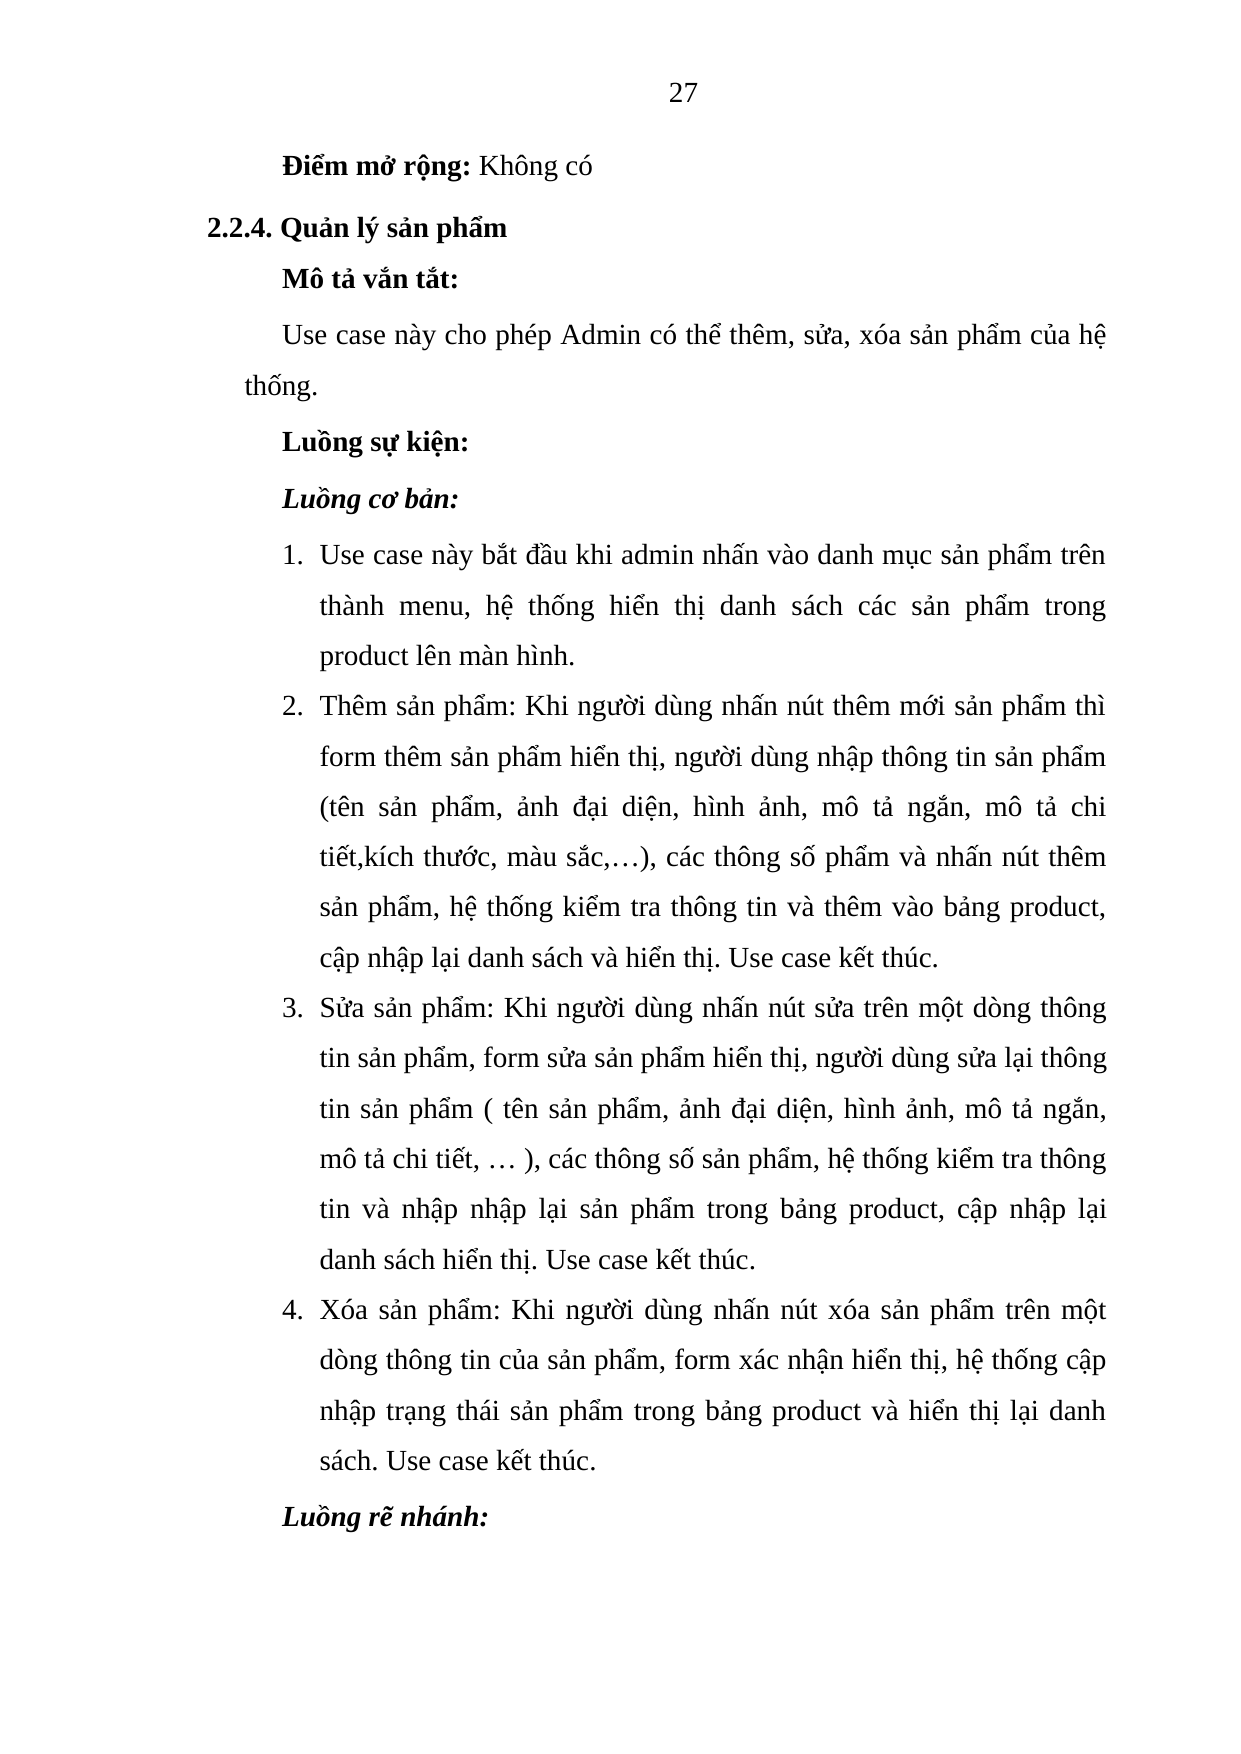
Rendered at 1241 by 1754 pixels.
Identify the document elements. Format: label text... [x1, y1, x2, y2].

text Điểm mở rộng: Không có [282, 148, 1107, 181]
subtitle 2.2.4. Quản lý sản phẩm [207, 211, 1107, 244]
text Luồng cơ bản: [282, 481, 1107, 514]
list Xóa sản phẩm: Khi người dùng nhấn nút xóa sản phẩm trên một dòng thông tin của sản phẩm, form xác nhận hiển thị, hệ thống cập nhập trạng thái sản phẩm trong bảng product và hiển thị lại danh sách. Use case kết thúc. [282, 1292, 1107, 1477]
list Sửa sản phẩm: Khi người dùng nhấn nút sửa trên một dòng thông tin sản phẩm, form sửa sản phẩm hiển thị, người dùng sửa lại thông tin sản phẩm ( tên sản phẩm, ảnh đại diện, hình ảnh, mô tả ngắn, mô tả chi tiết, … ), các thông số sản phẩm, hệ thống kiểm tra thông tin và nhập nhập lại sản phẩm trong bảng product, cập nhập lại danh sách hiển thị. Use case kết thúc. [282, 990, 1107, 1275]
text Mô tả vắn tắt: [207, 261, 1107, 294]
text Use case này cho phép Admin có thể thêm, sửa, xóa sản phẩm của hệ thống. [244, 317, 1107, 401]
list Thêm sản phẩm: Khi người dùng nhấn nút thêm mới sản phẩm thì form thêm sản phẩm hiển thị, người dùng nhập thông tin sản phẩm (tên sản phẩm, ảnh đại diện, hình ảnh, mô tả ngắn, mô tả chi tiết,kích thước, màu sắc,…), các thông số phẩm và nhấn nút thêm sản phẩm, hệ thống kiểm tra thông tin và thêm vào bảng product, cập nhập lại danh sách và hiển thị. Use case kết thúc. [282, 688, 1107, 973]
text Luồng sự kiện: [207, 424, 1107, 458]
text Luồng rẽ nhánh: [207, 1499, 1107, 1533]
list Use case này bắt đầu khi admin nhấn vào danh mục sản phẩm trên thành menu, hệ thống hiển thị danh sách các sản phẩm trong product lên màn hình. [282, 537, 1107, 672]
